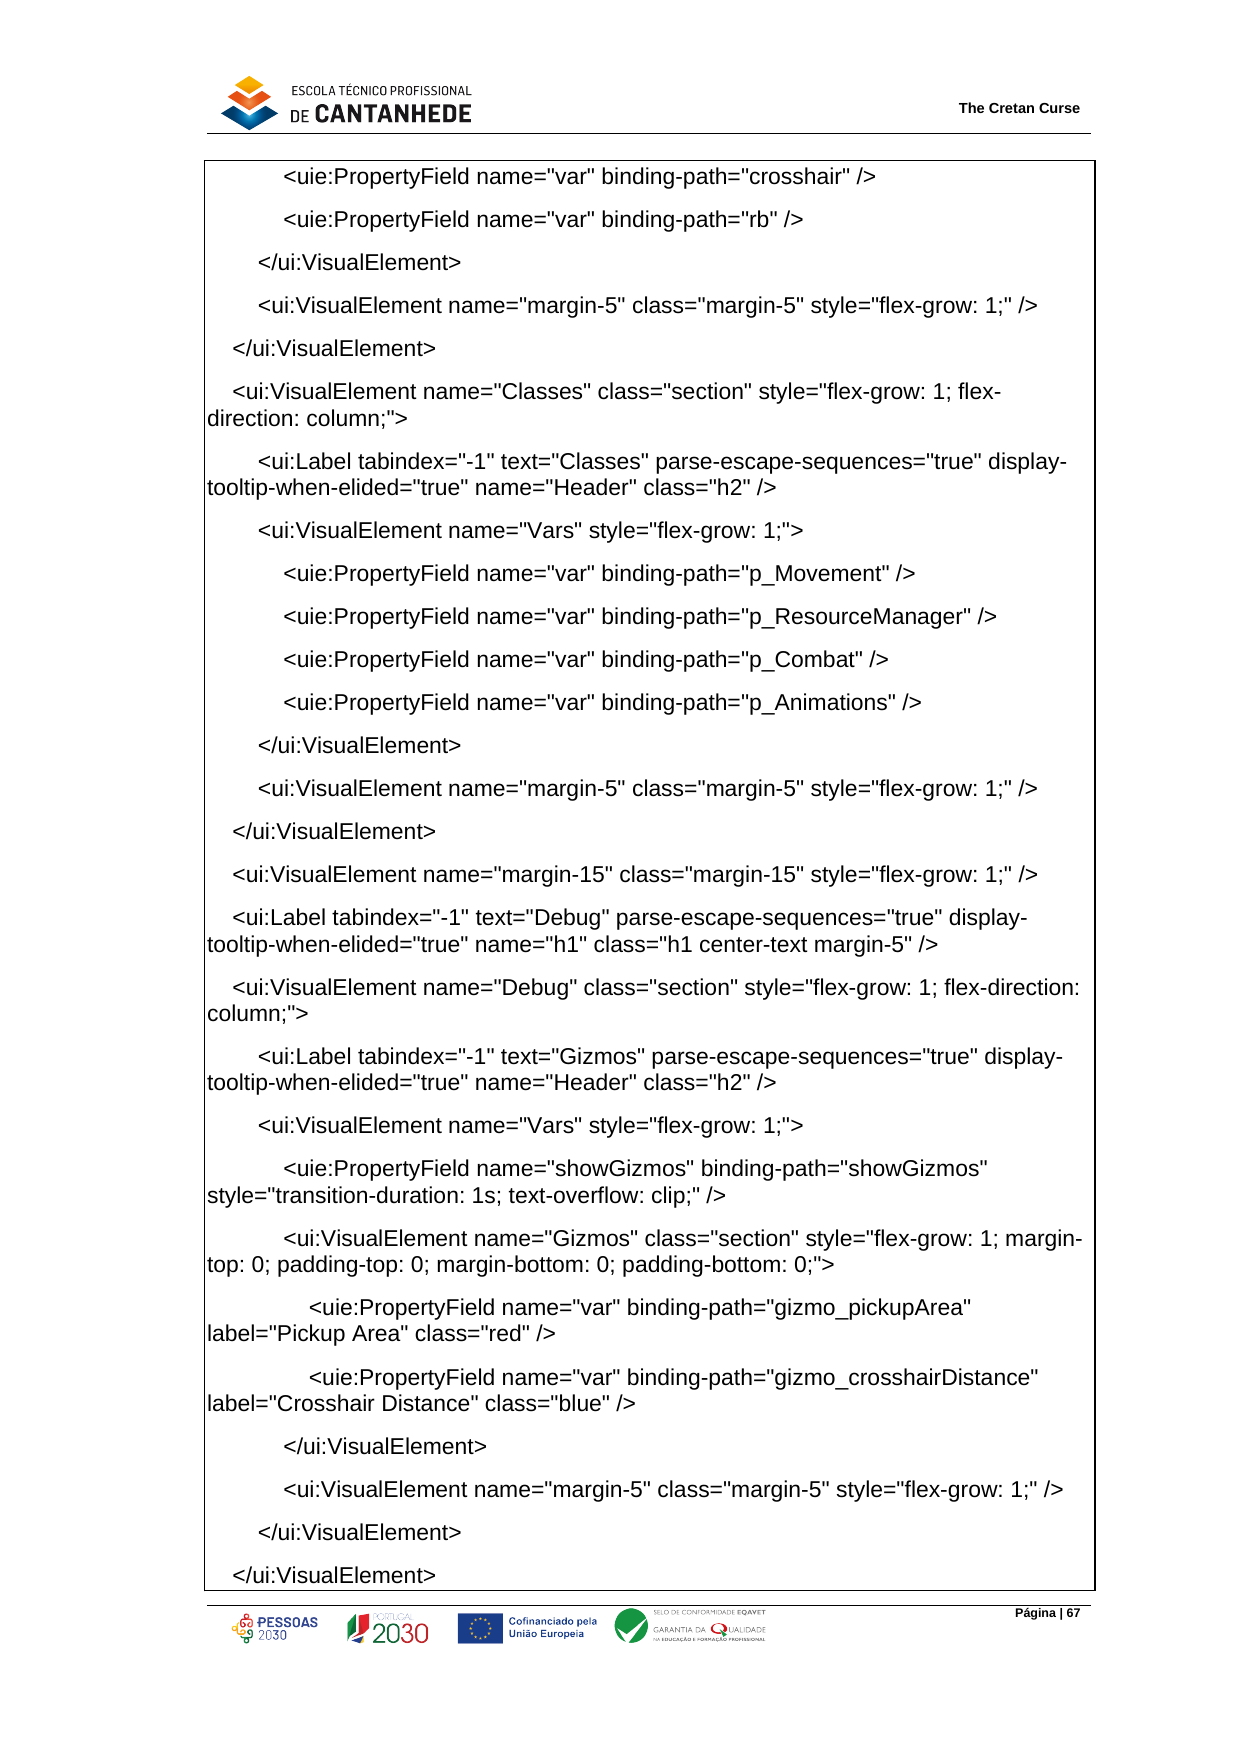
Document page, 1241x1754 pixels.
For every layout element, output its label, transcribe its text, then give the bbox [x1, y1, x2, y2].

text </ui:VisualElement> [205, 815, 1094, 844]
text <ui:VisualElement name="margin-5" class="margin-5" style="flex-grow: 1;" /> [205, 772, 1094, 801]
text <uie:PropertyField name="var" binding-path="p_Movement" /> [205, 557, 1094, 586]
text <ui:VisualElement name="Gizmos" class="section" style="flex-grow: 1; margin-top: 0; padding-top: 0; margin-bottom: 0; padding-bottom: 0;"> [205, 1222, 1094, 1277]
text </ui:VisualElement> [205, 729, 1094, 758]
text <ui:VisualElement name="margin-15" class="margin-15" style="flex-grow: 1;" /> [205, 858, 1094, 887]
text <ui:VisualElement name="Debug" class="section" style="flex-grow: 1; flex-direction: column;"> [205, 970, 1094, 1026]
picture [218, 73, 475, 133]
text <ui:VisualElement name="margin-5" class="margin-5" style="flex-grow: 1;" /> [205, 1473, 1094, 1502]
text </ui:VisualElement> [205, 1430, 1094, 1459]
picture [614, 1608, 766, 1643]
text <ui:VisualElement name="Vars" style="flex-grow: 1;"> [205, 1109, 1094, 1139]
text <uie:PropertyField name="var" binding-path="gizmo_crosshairDistance" label="Crosshair Distance" class="blue" /> [205, 1360, 1094, 1416]
text <uie:PropertyField name="var" binding-path="rb" /> [205, 203, 1094, 232]
text </ui:VisualElement> [205, 246, 1094, 276]
text <uie:PropertyField name="var" binding-path="gizmo_pickupArea" label="Pickup Area" class="red" /> [205, 1291, 1094, 1347]
text </ui:VisualElement> [205, 1559, 1094, 1590]
text </ui:VisualElement> [205, 1516, 1094, 1545]
picture [218, 1606, 608, 1654]
text <ui:VisualElement name="margin-5" class="margin-5" style="flex-grow: 1;" /> [205, 289, 1094, 318]
text <ui:VisualElement name="Vars" style="flex-grow: 1;"> [205, 514, 1094, 543]
text <uie:PropertyField name="var" binding-path="p_Animations" /> [205, 686, 1094, 715]
text </ui:VisualElement> [205, 332, 1094, 362]
text <uie:PropertyField name="var" binding-path="crosshair" /> [205, 161, 1094, 189]
text <ui:Label tabindex="-1" text="Gizmos" parse-escape-sequences="true" display-tooltip-when-elided="true" name="Header" class="h2" /> [205, 1040, 1094, 1096]
text <ui:Label tabindex="-1" text="Classes" parse-escape-sequences="true" display-tooltip-when-elided="true" name="Header" class="h2" /> [205, 444, 1094, 500]
text <ui:VisualElement name="Classes" class="section" style="flex-grow: 1; flex-direction: column;"> [205, 375, 1094, 431]
text <uie:PropertyField name="showGizmos" binding-path="showGizmos" style="transition-duration: 1s; text-overflow: clip;" /> [205, 1152, 1094, 1208]
text <ui:Label tabindex="-1" text="Debug" parse-escape-sequences="true" display-tooltip-when-elided="true" name="h1" class="h1 center-text margin-5" /> [205, 901, 1094, 957]
text <uie:PropertyField name="var" binding-path="p_Combat" /> [205, 643, 1094, 672]
text <uie:PropertyField name="var" binding-path="p_ResourceManager" /> [205, 600, 1094, 629]
